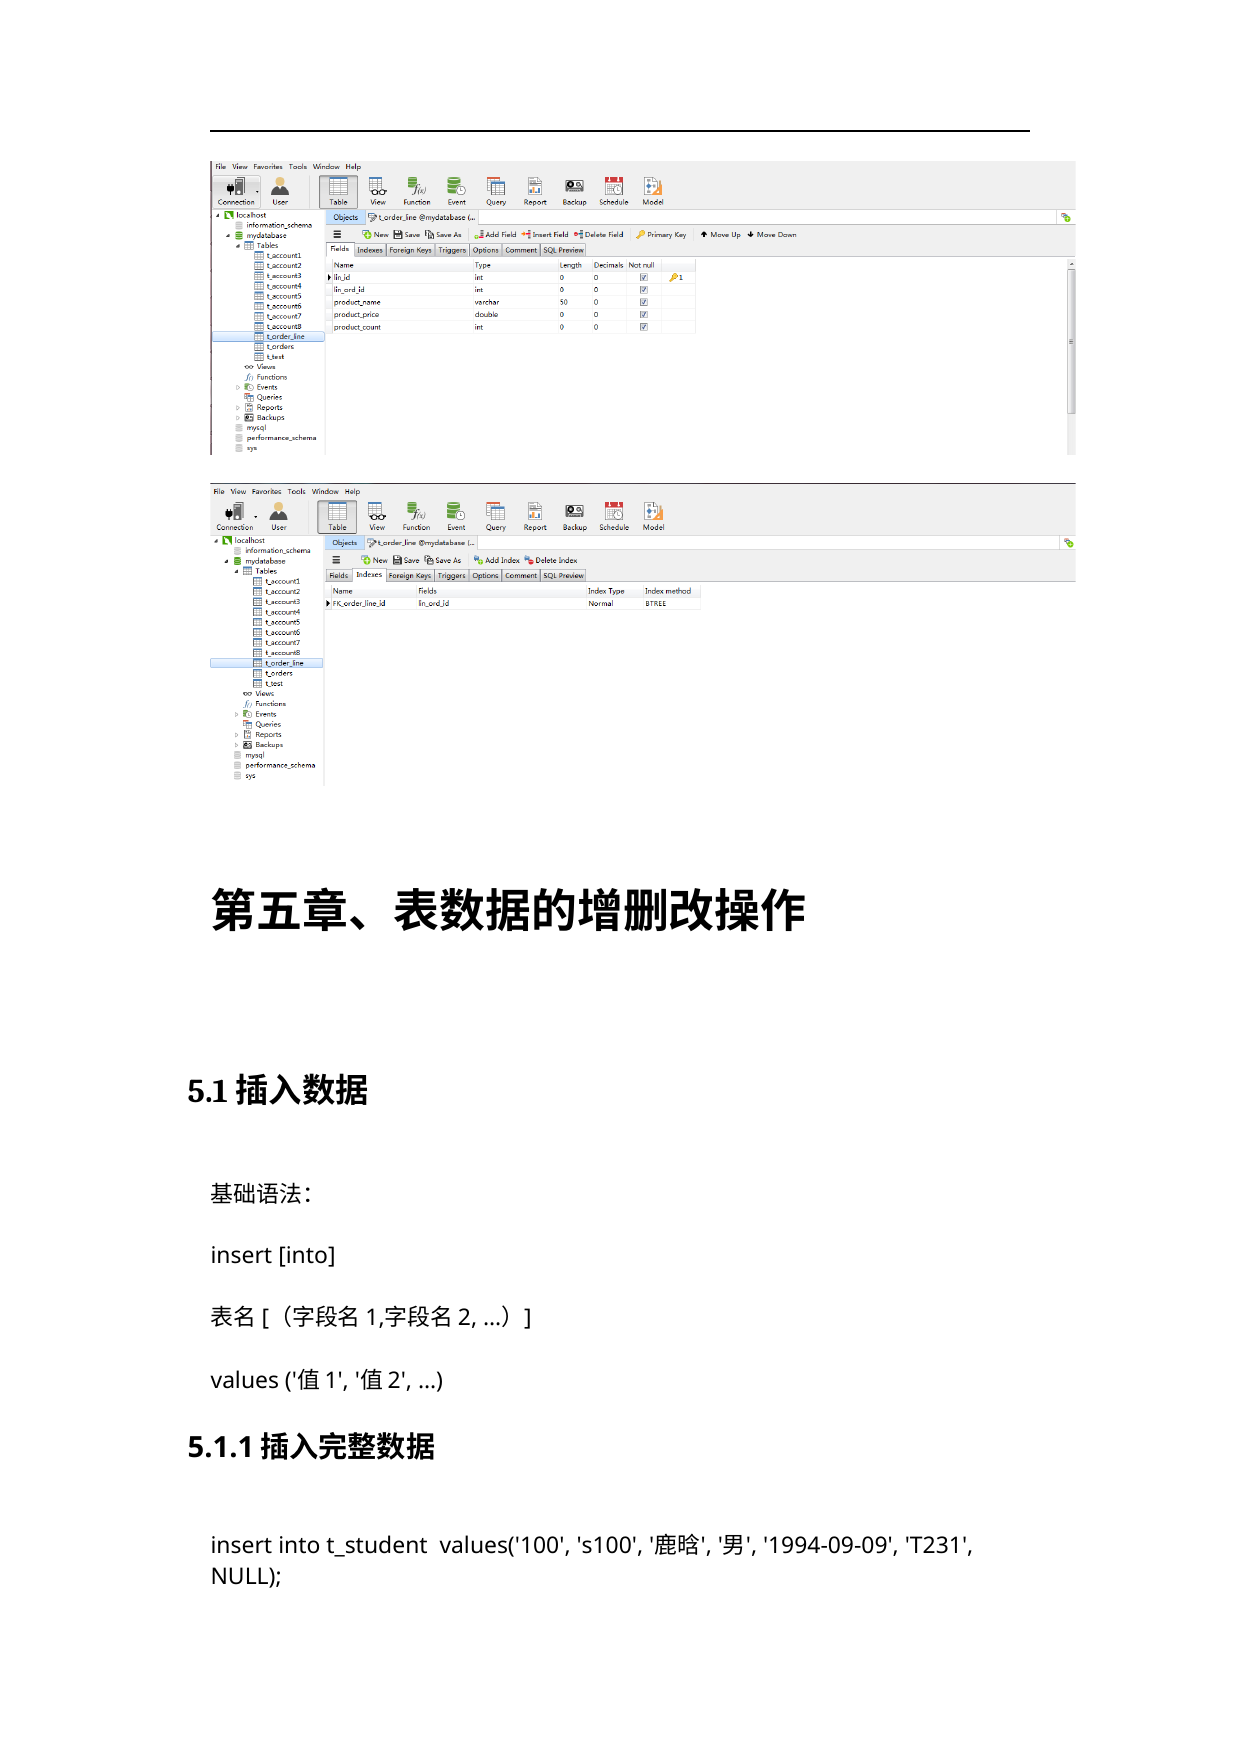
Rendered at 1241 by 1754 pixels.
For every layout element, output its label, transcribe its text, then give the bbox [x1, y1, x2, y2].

subtitle 第五章、表数据的增删改操作 [210, 875, 1030, 941]
picture [210, 483, 1076, 786]
text 表名 [（字段名1,字段名2, …）] [210, 1299, 1030, 1332]
subtitle 5.1 插入数据 [187, 1064, 1030, 1112]
picture [210, 161, 1076, 455]
text insert [into] [210, 1239, 1030, 1270]
text 基础语法： [210, 1176, 1030, 1209]
text insert into t_student values('100', 's100', '鹿晗', '男', '1994-09-09', 'T231', NULL); [210, 1527, 1030, 1591]
subtitle 5.1.1插入完整数据 [187, 1424, 1030, 1466]
text values ('值1', '值2', …) [210, 1362, 1030, 1395]
